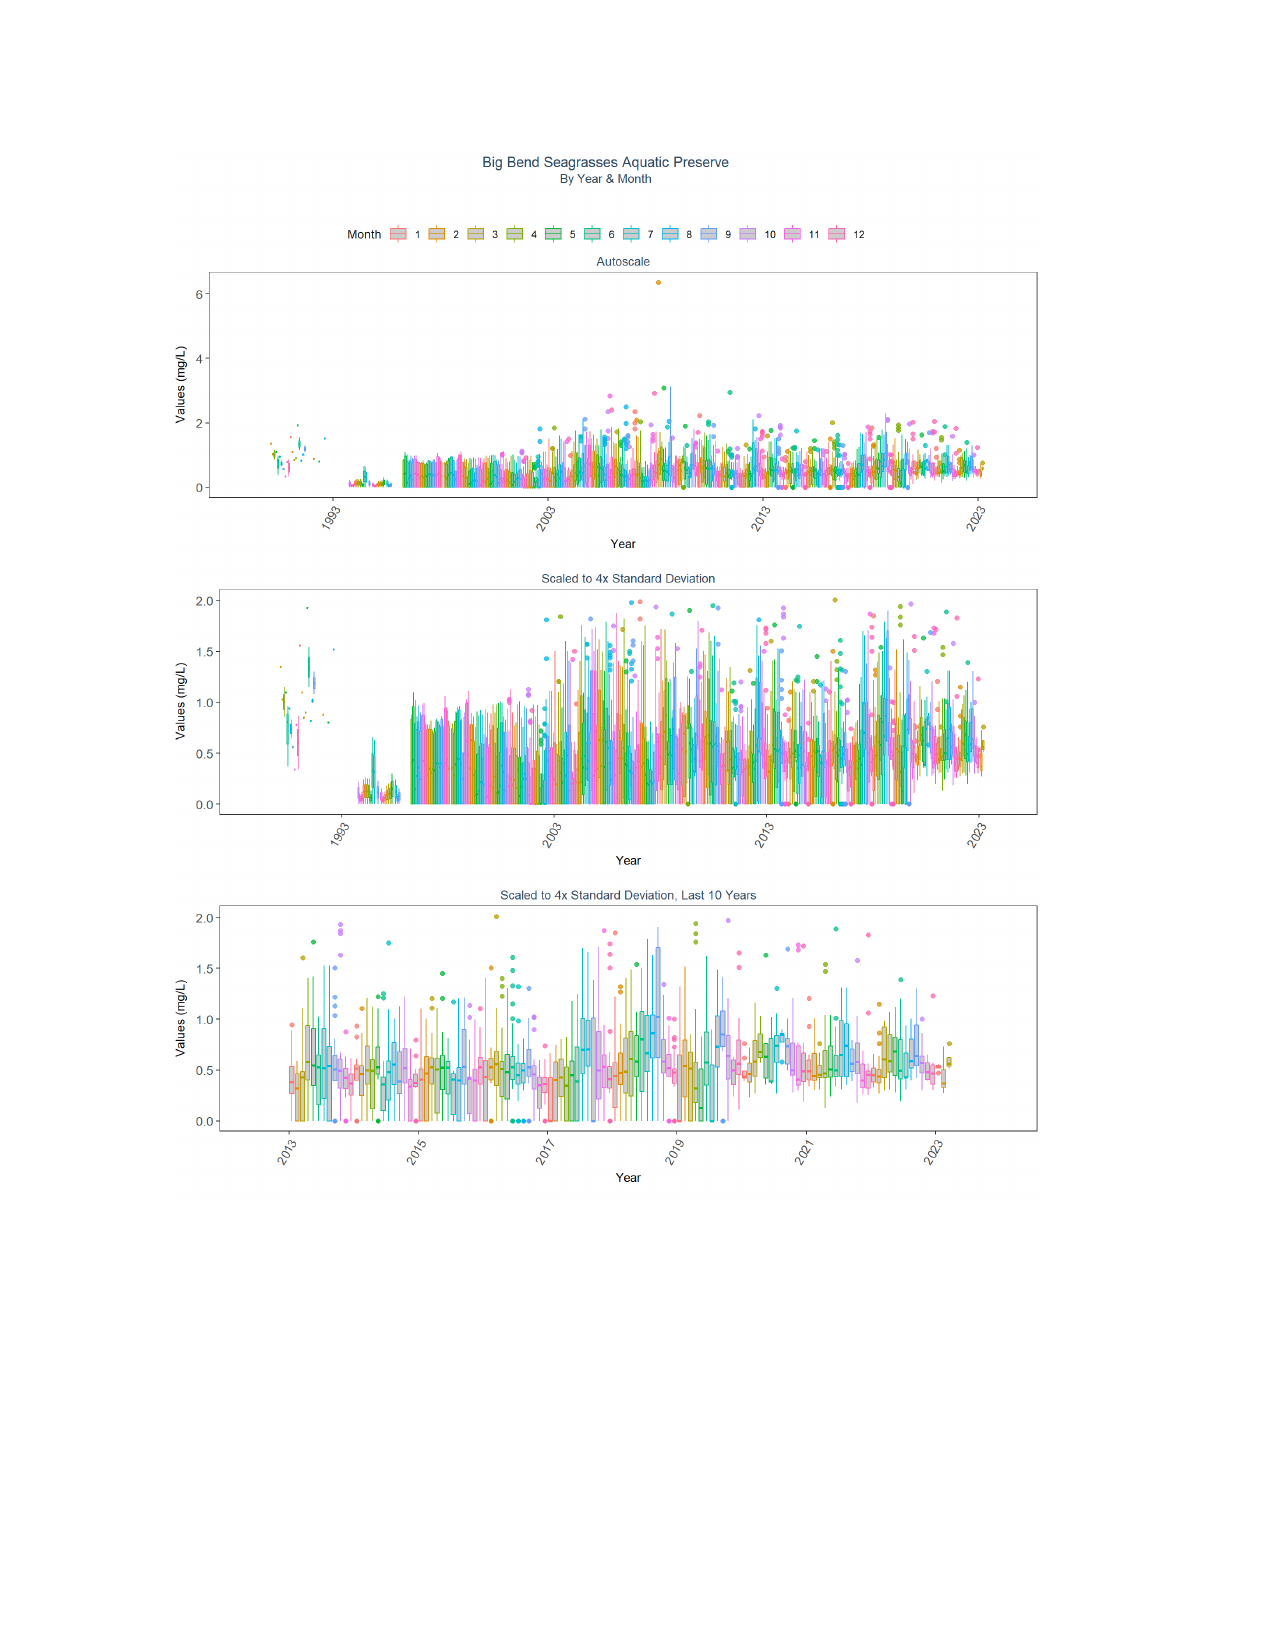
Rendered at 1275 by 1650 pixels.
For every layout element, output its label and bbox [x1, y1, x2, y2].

picture [168, 150, 1044, 1200]
